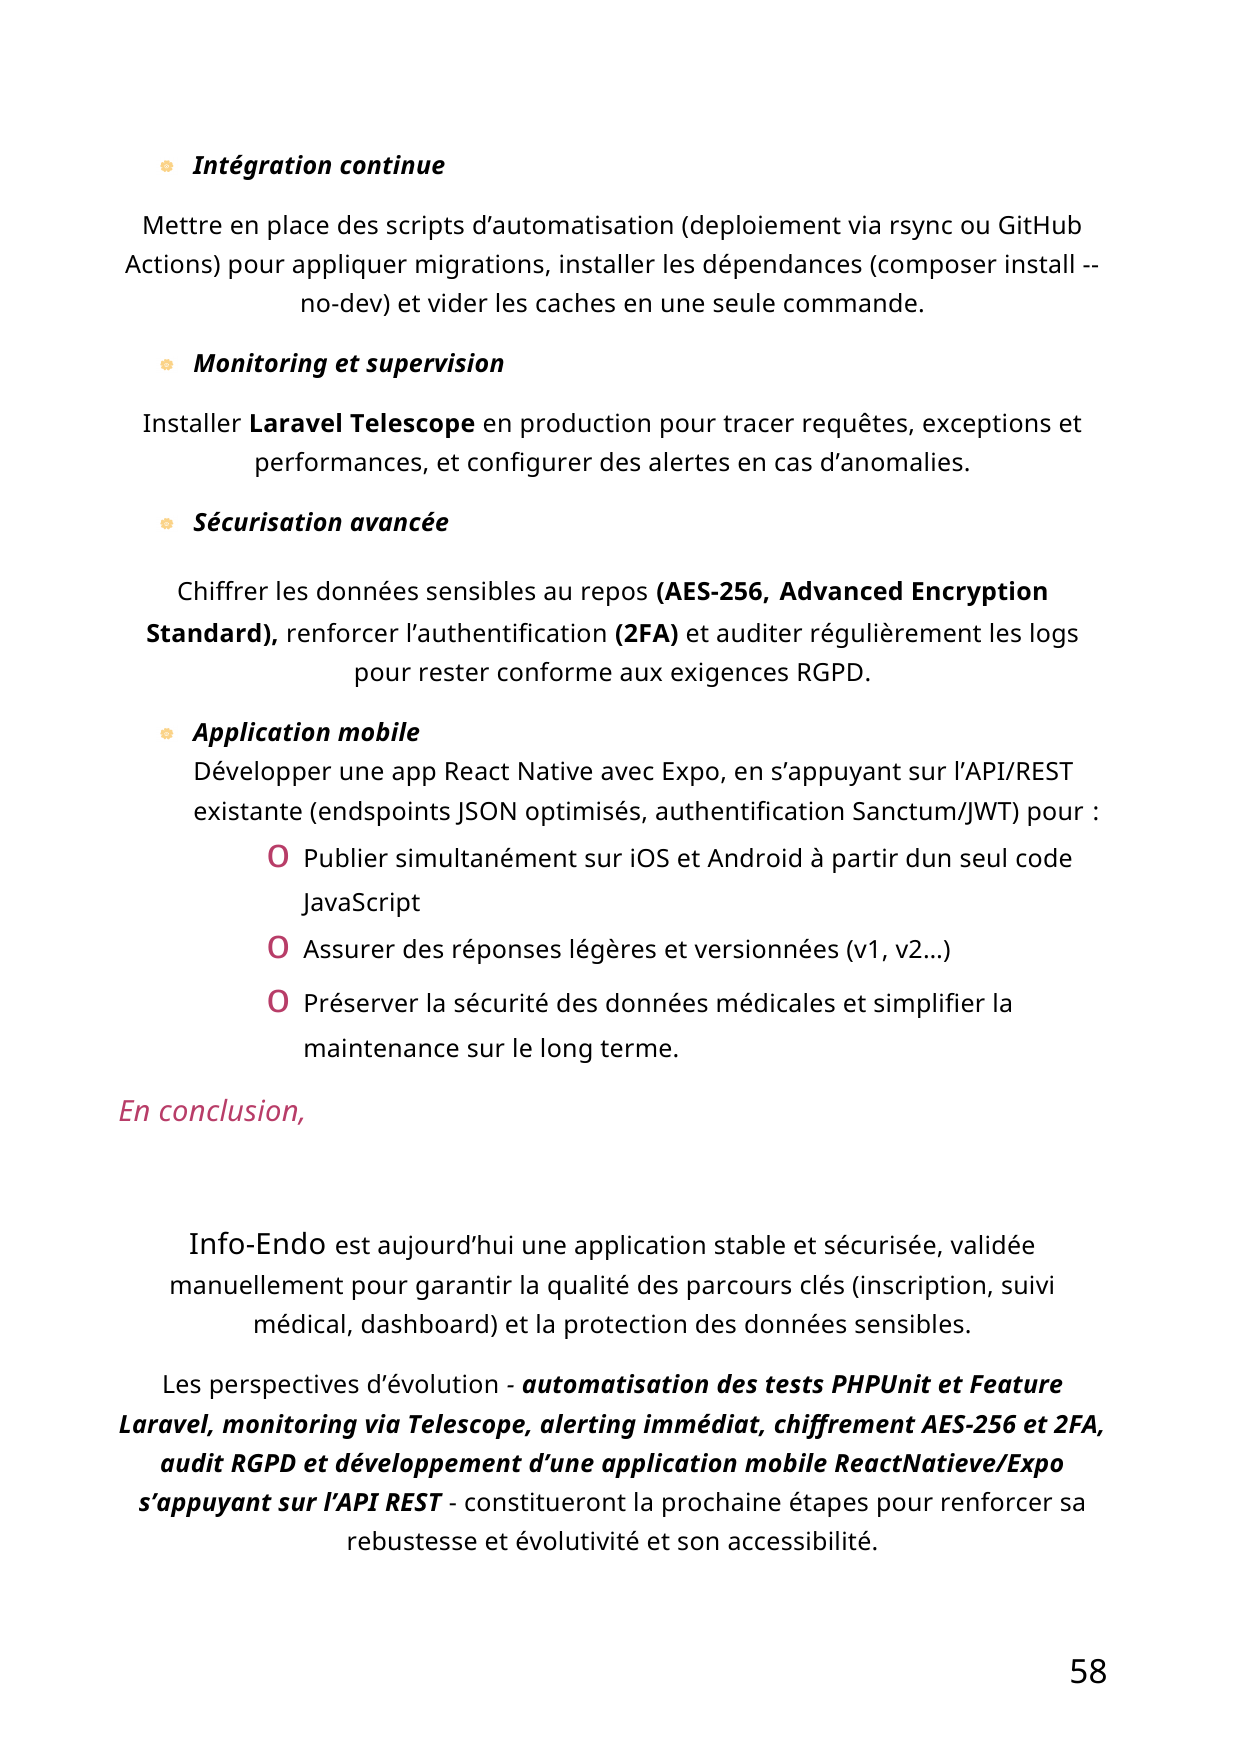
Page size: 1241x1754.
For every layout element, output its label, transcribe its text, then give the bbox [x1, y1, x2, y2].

text Info-Endo est aujourd’hui une application stable et sécurisée, validée manuellement pour garantir la qualité des parcours clés (inscription, suivi médical, dashboard) et la protection des données sensibles. [118, 1223, 1107, 1341]
list Monitoring et supervision [156, 346, 1107, 380]
list Assurer des réponses légères et versionnées (v1, v2…) [266, 924, 1107, 971]
list Sécurisation avancée [156, 505, 1107, 539]
picture [156, 725, 178, 742]
list Application mobile [156, 715, 1107, 749]
text Chiffrer les données sensibles au repos (AES-256, Advanced Encryption Standard), renforcer l’authentification (2FA) et auditer régulièrement les logs pour rester conforme aux exigences RGPD. [118, 565, 1107, 689]
picture [156, 515, 178, 532]
text En conclusion, [118, 1090, 1107, 1130]
picture [156, 356, 178, 373]
list Développer une app React Native avec Expo, en s’appuyant sur l’API/REST existante (endspoints JSON optimisés, authentification Sanctum/JWT) pour : [193, 754, 1107, 827]
picture [156, 157, 178, 175]
list Intégration continue [156, 148, 1107, 182]
list Publier simultanément sur iOS et Android à partir dun seul code JavaScript [266, 832, 1107, 919]
list Préserver la sécurité des données médicales et simplifier la maintenance sur le long terme. [266, 978, 1107, 1064]
text Mettre en place des scripts d’automatisation (deploiement via rsync ou GitHub Actions) pour appliquer migrations, installer les dépendances (composer install --no-dev) et vider les caches en une seule commande. [118, 208, 1107, 320]
text Les perspectives d’évolution - automatisation des tests PHPUnit et Feature Laravel, monitoring via Telescope, alerting immédiat, chiffrement AES-256 et 2FA, audit RGPD et développement d’une application mobile ReactNatieve/Expo s’appuyant sur l’API REST - constitueront la prochaine étapes pour renforcer sa rebustesse et évolutivité et son accessibilité. [118, 1367, 1107, 1558]
text Installer Laravel Telescope en production pour tracer requêtes, exceptions et performances, et configurer des alertes en cas d’anomalies. [118, 406, 1107, 479]
